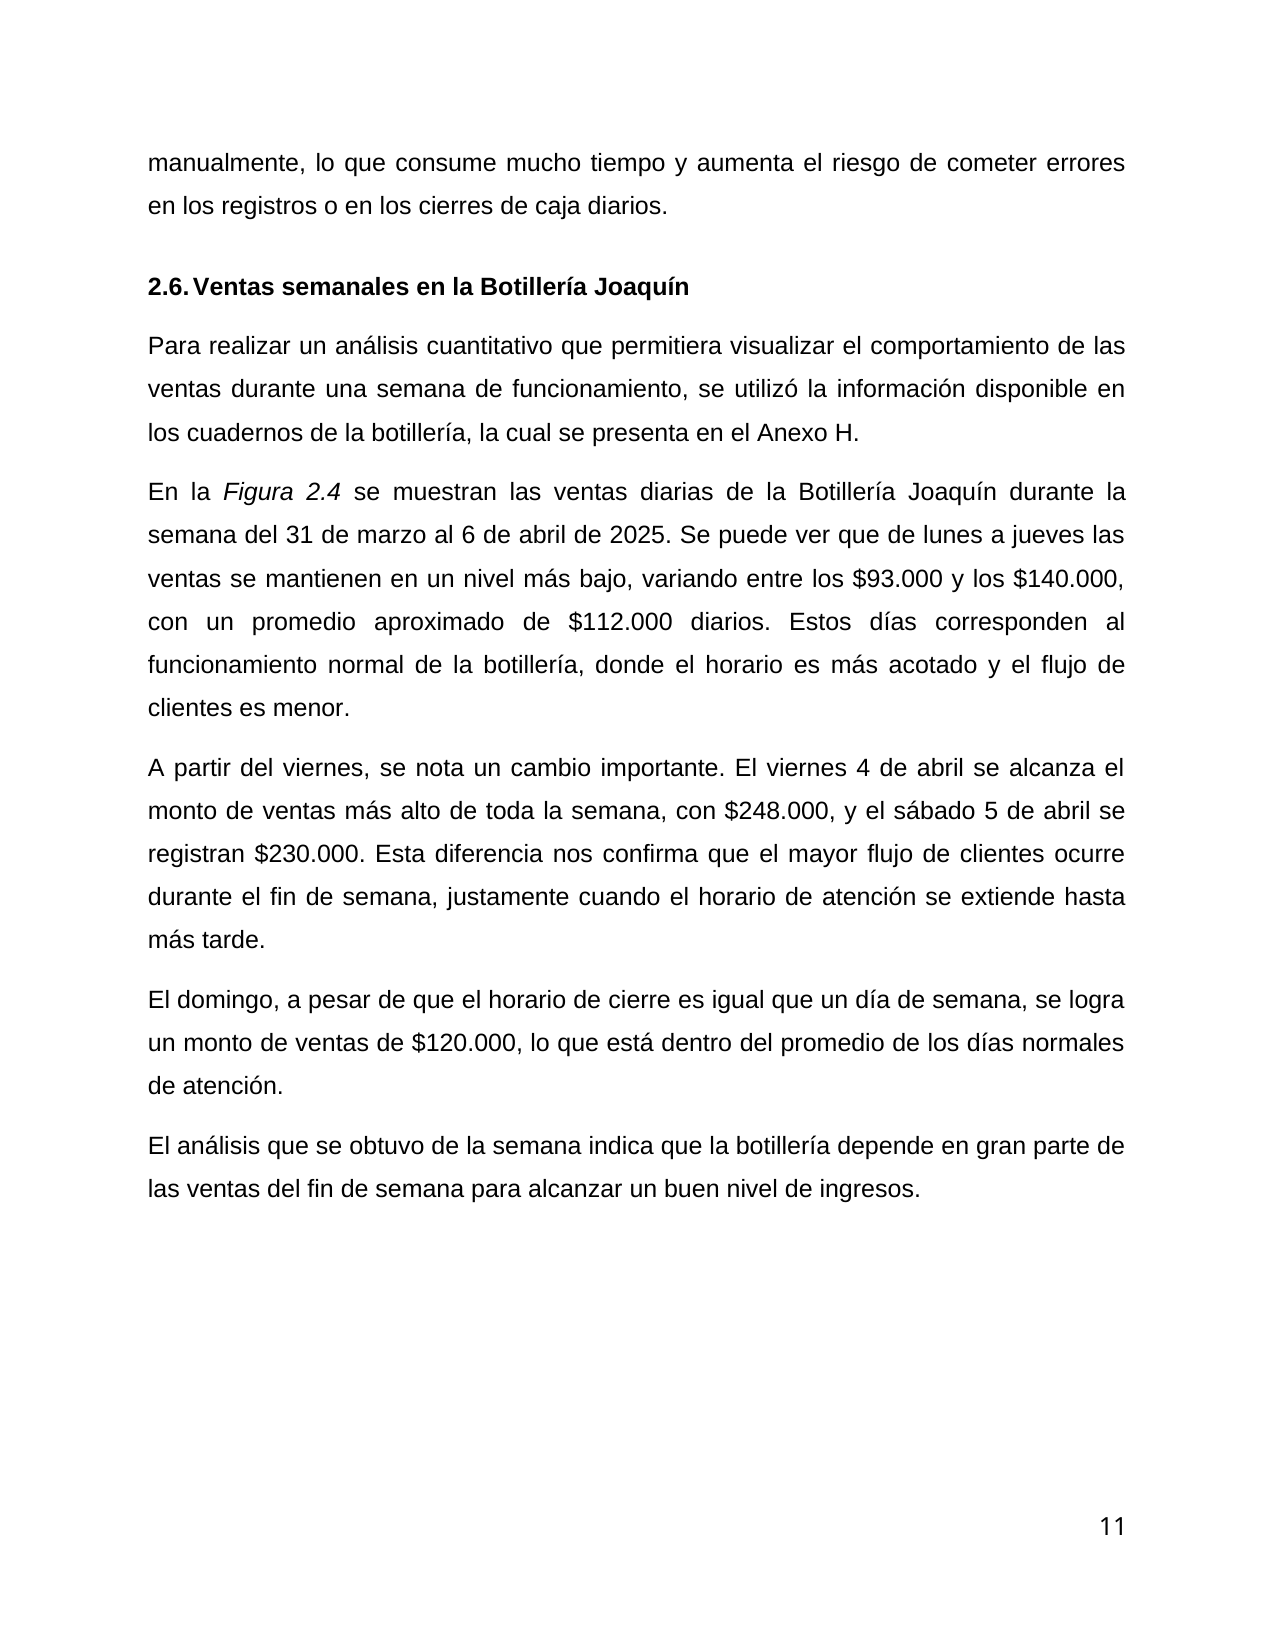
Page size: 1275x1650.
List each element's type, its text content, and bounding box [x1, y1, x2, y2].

list Ventas semanales en la Botillería Joaquín [148, 271, 1127, 300]
text A partir del viernes, se nota un cambio importante. El viernes 4 de abril se alcanza el monto de ventas más alto de toda la semana, con $248.000, y el sábado 5 de abril se registran $230.000. Esta diferencia nos confirma que el mayor flujo de clientes ocurre durante el fin de semana, justamente cuando el horario de atención se extiende hasta más tarde. [148, 753, 1127, 954]
text Para realizar un análisis cuantitativo que permitiera visualizar el comportamiento de las ventas durante una semana de funcionamiento, se utilizó la información disponible en los cuadernos de la botillería, la cual se presenta en el Anexo H. [148, 331, 1127, 446]
text El domingo, a pesar de que el horario de cierre es igual que un día de semana, se logra un monto de ventas de $120.000, lo que está dentro del promedio de los días normales de atención. [148, 985, 1127, 1100]
text El análisis que se obtuvo de la semana indica que la botillería depende en gran parte de las ventas del fin de semana para alcanzar un buen nivel de ingresos. [148, 1131, 1127, 1203]
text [148, 148, 1127, 219]
text En la Figura 2.4 se muestran las ventas diarias de la Botillería Joaquín durante la semana del 31 de marzo al 6 de abril de 2025. Se puede ver que de lunes a jueves las ventas se mantienen en un nivel más bajo, variando entre los $93.000 y los $140.000, con un promedio aproximado de $112.000 diarios. Estos días corresponden al funcionamiento normal de la botillería, donde el horario es más acotado y el flujo de clientes es menor. [148, 477, 1127, 722]
